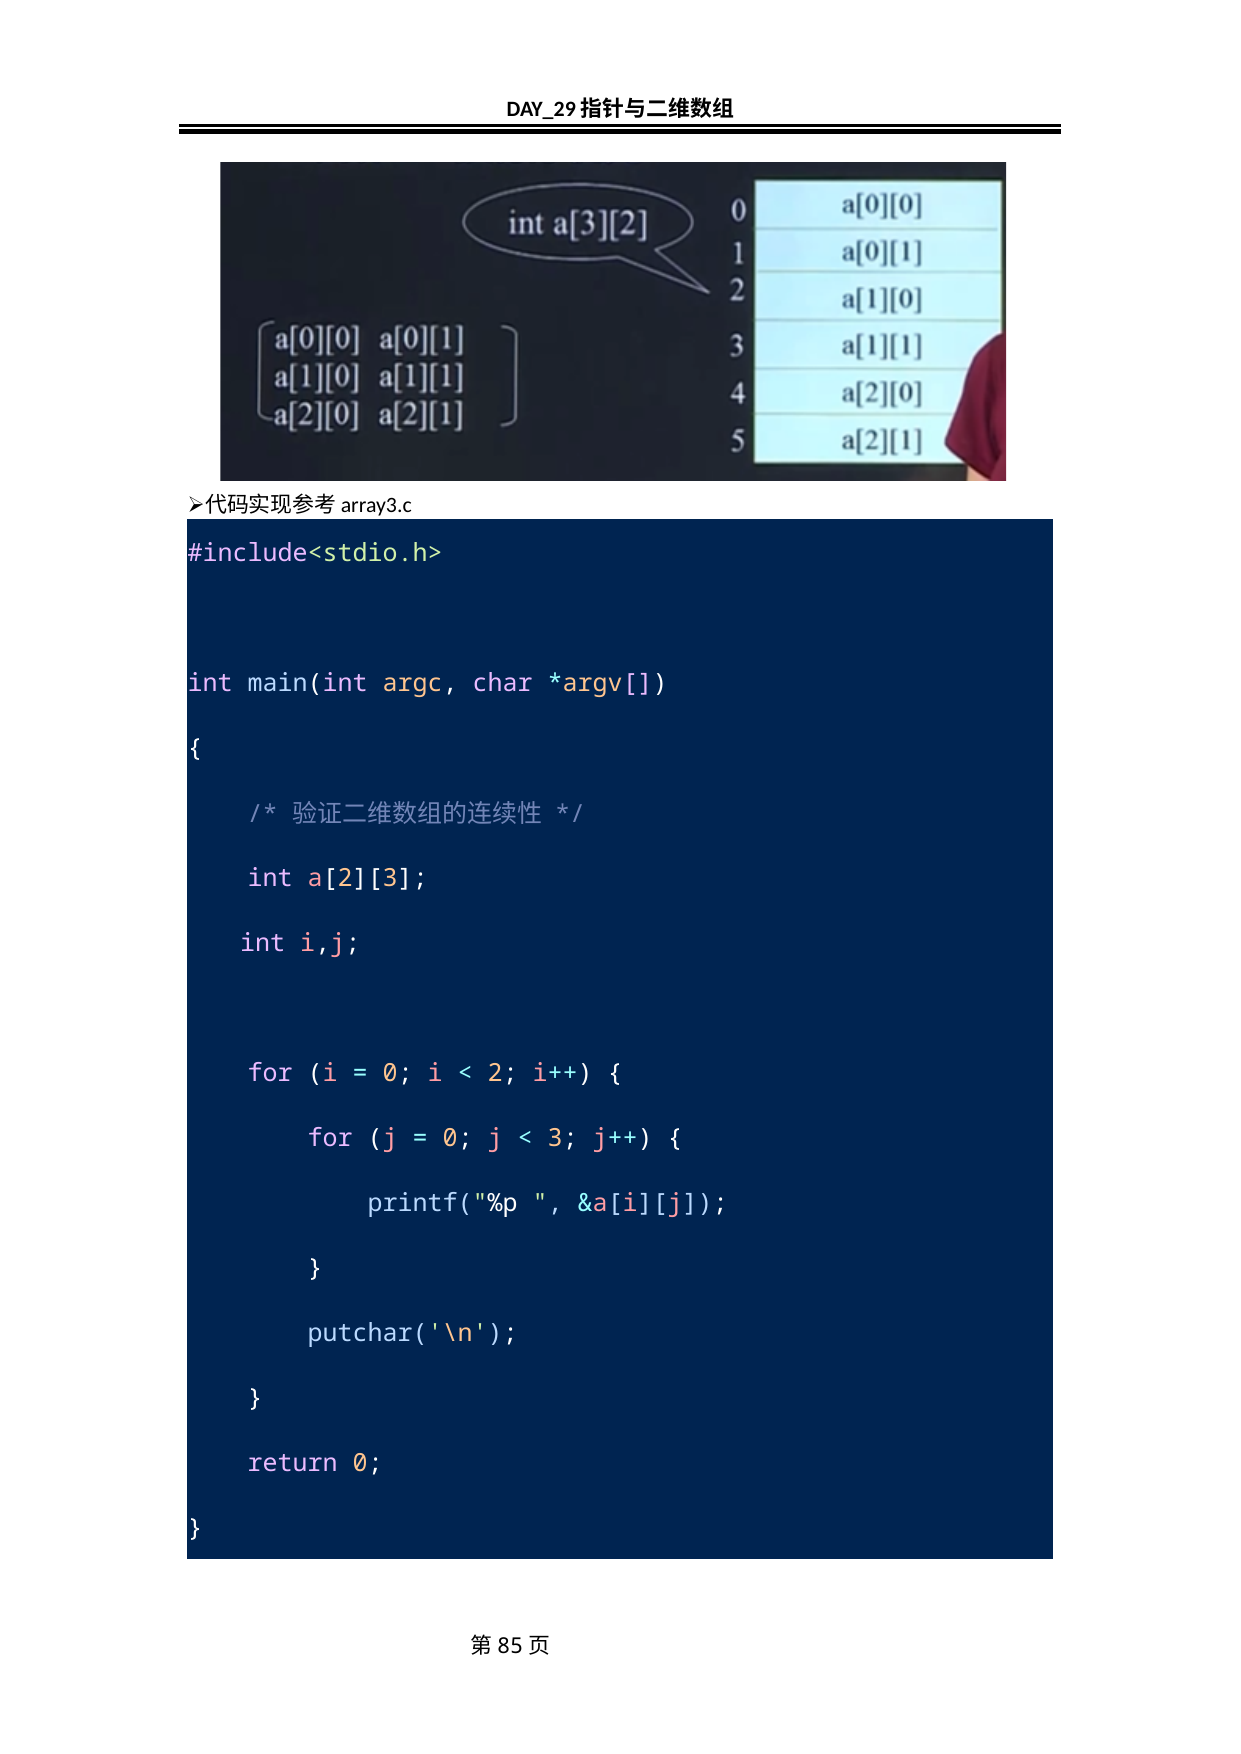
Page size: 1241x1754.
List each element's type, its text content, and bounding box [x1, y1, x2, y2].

picture [220, 162, 1007, 481]
text int a[2][3]; [187, 844, 1053, 909]
text /* 验证二维数组的连续性 */ [187, 779, 1053, 844]
text for (j = 0; j < 3; j++) { [187, 1104, 1053, 1169]
list 代码实现参考array3.c [187, 487, 1053, 519]
text } [187, 1494, 1053, 1559]
text } [187, 1364, 1053, 1429]
text { [187, 714, 1053, 779]
text } [187, 1234, 1053, 1299]
text for (i = 0; i < 2; i++) { [187, 1039, 1053, 1104]
text int i,j; [187, 909, 1053, 974]
text int main(int argc, char *argv[]) [187, 649, 1053, 714]
text #include<stdio.h> [187, 519, 1053, 584]
text putchar('\n'); [187, 1299, 1053, 1364]
text printf("%p ", &a[i][j]); [187, 1169, 1053, 1234]
text return 0; [187, 1429, 1053, 1494]
